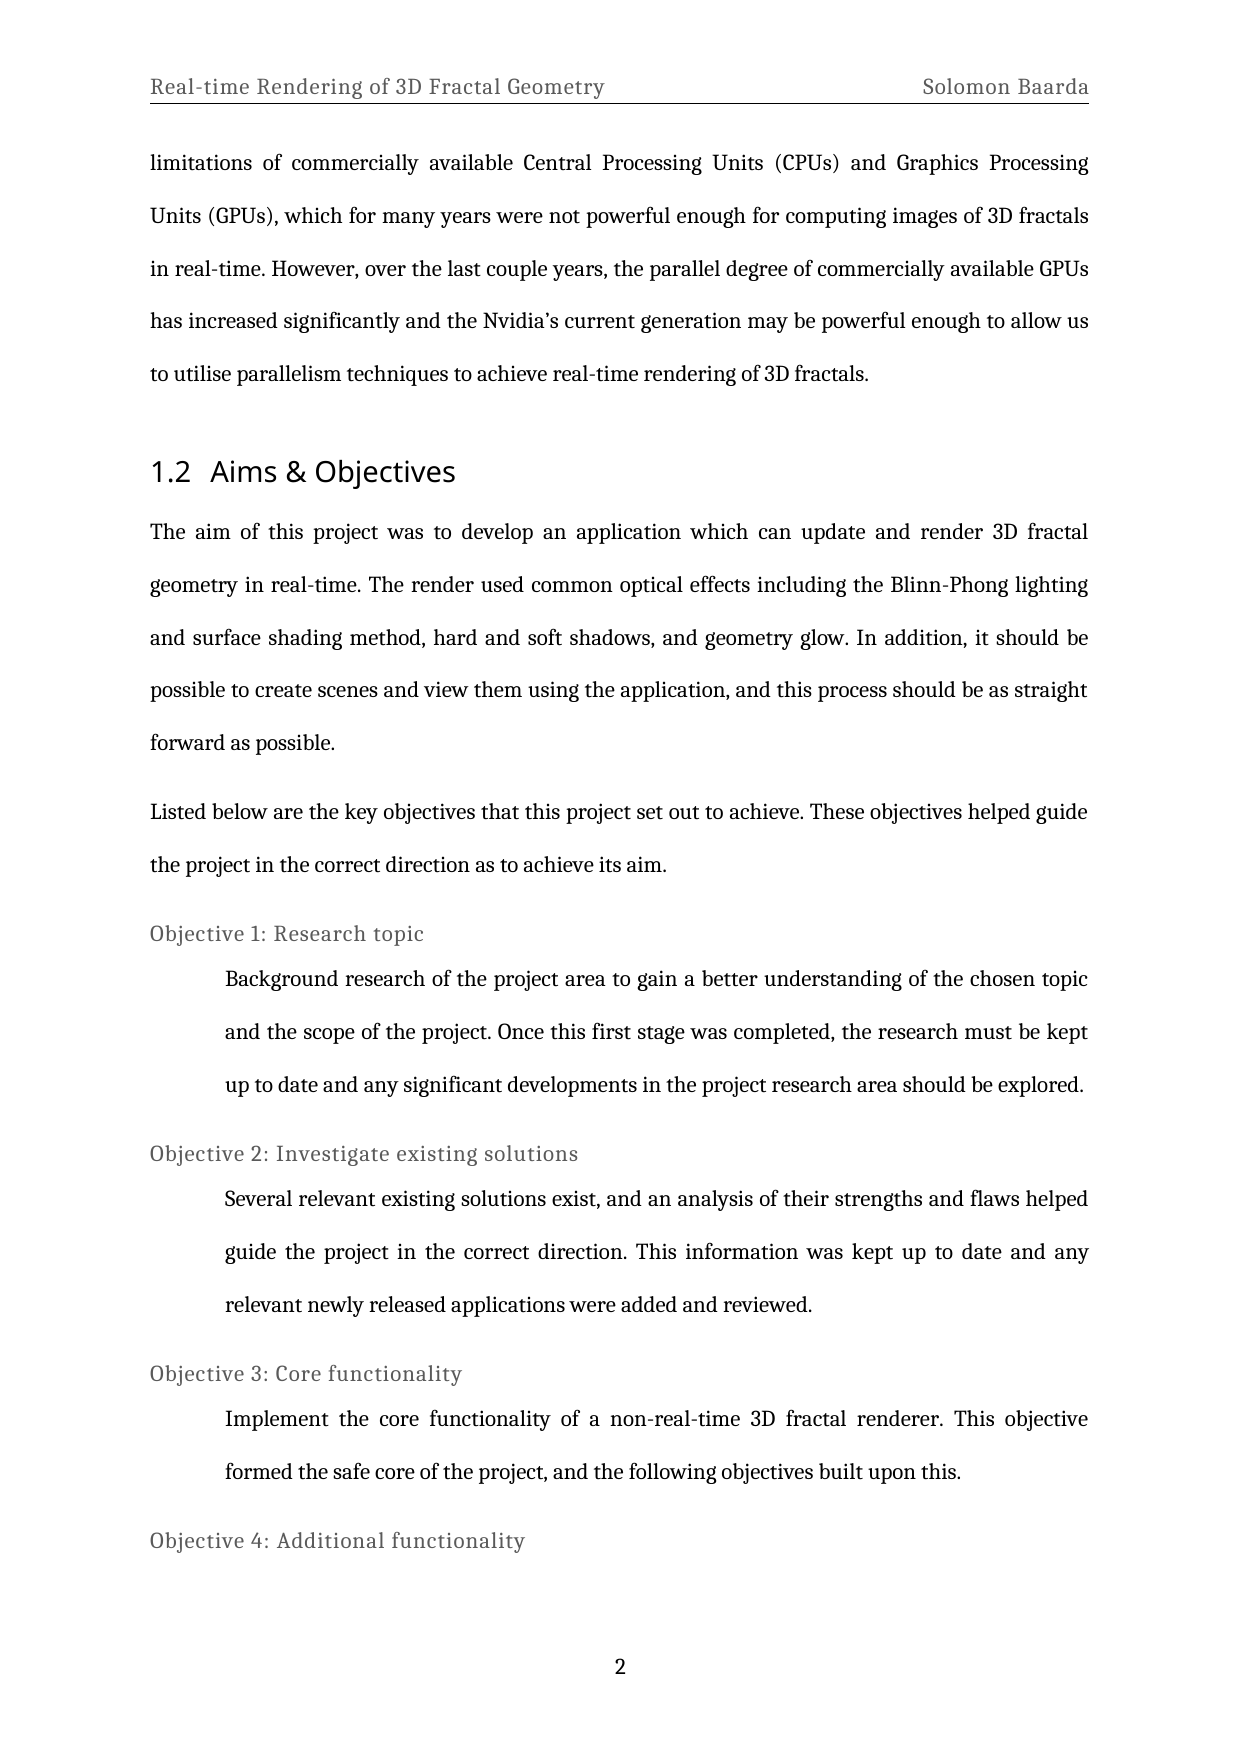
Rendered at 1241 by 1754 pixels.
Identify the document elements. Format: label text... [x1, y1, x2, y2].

subtitle Objective 2: Investigate existing solutions [150, 1141, 1090, 1167]
subtitle Objective 3: Core functionality [150, 1361, 1090, 1387]
text The aim of this project was to develop an application which can update and render 3D fractal geometry in real-time. The render used common optical effects including the Blinn-Phong lighting and surface shading method, hard and soft shadows, and geometry glow. In addition, it should be possible to create scenes and view them using the application, and this process should be as straight forward as possible. [150, 519, 1090, 756]
text Several relevant existing solutions exist, and an analysis of their strengths and flaws helped guide the project in the correct direction. This information was kept up to date and any relevant newly released applications were added and reviewed. [225, 1186, 1090, 1318]
subtitle Objective 4: Additional functionality [150, 1528, 1090, 1554]
text Background research of the project area to gain a better understanding of the chosen topic and the scope of the project. Once this first stage was completed, the research must be kept up to date and any significant developments in the project research area should be explored. [225, 966, 1090, 1098]
subtitle Objective 1: Research topic [150, 921, 1090, 947]
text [150, 150, 1090, 387]
text Implement the core functionality of a non-real-time 3D fractal renderer. This objective formed the safe core of the project, and the following objectives built upon this. [225, 1406, 1090, 1485]
text Listed below are the key objectives that this project set out to achieve. These objectives helped guide the project in the correct direction as to achieve its aim. [150, 799, 1090, 878]
subtitle Aims & Objectives [150, 451, 1090, 491]
